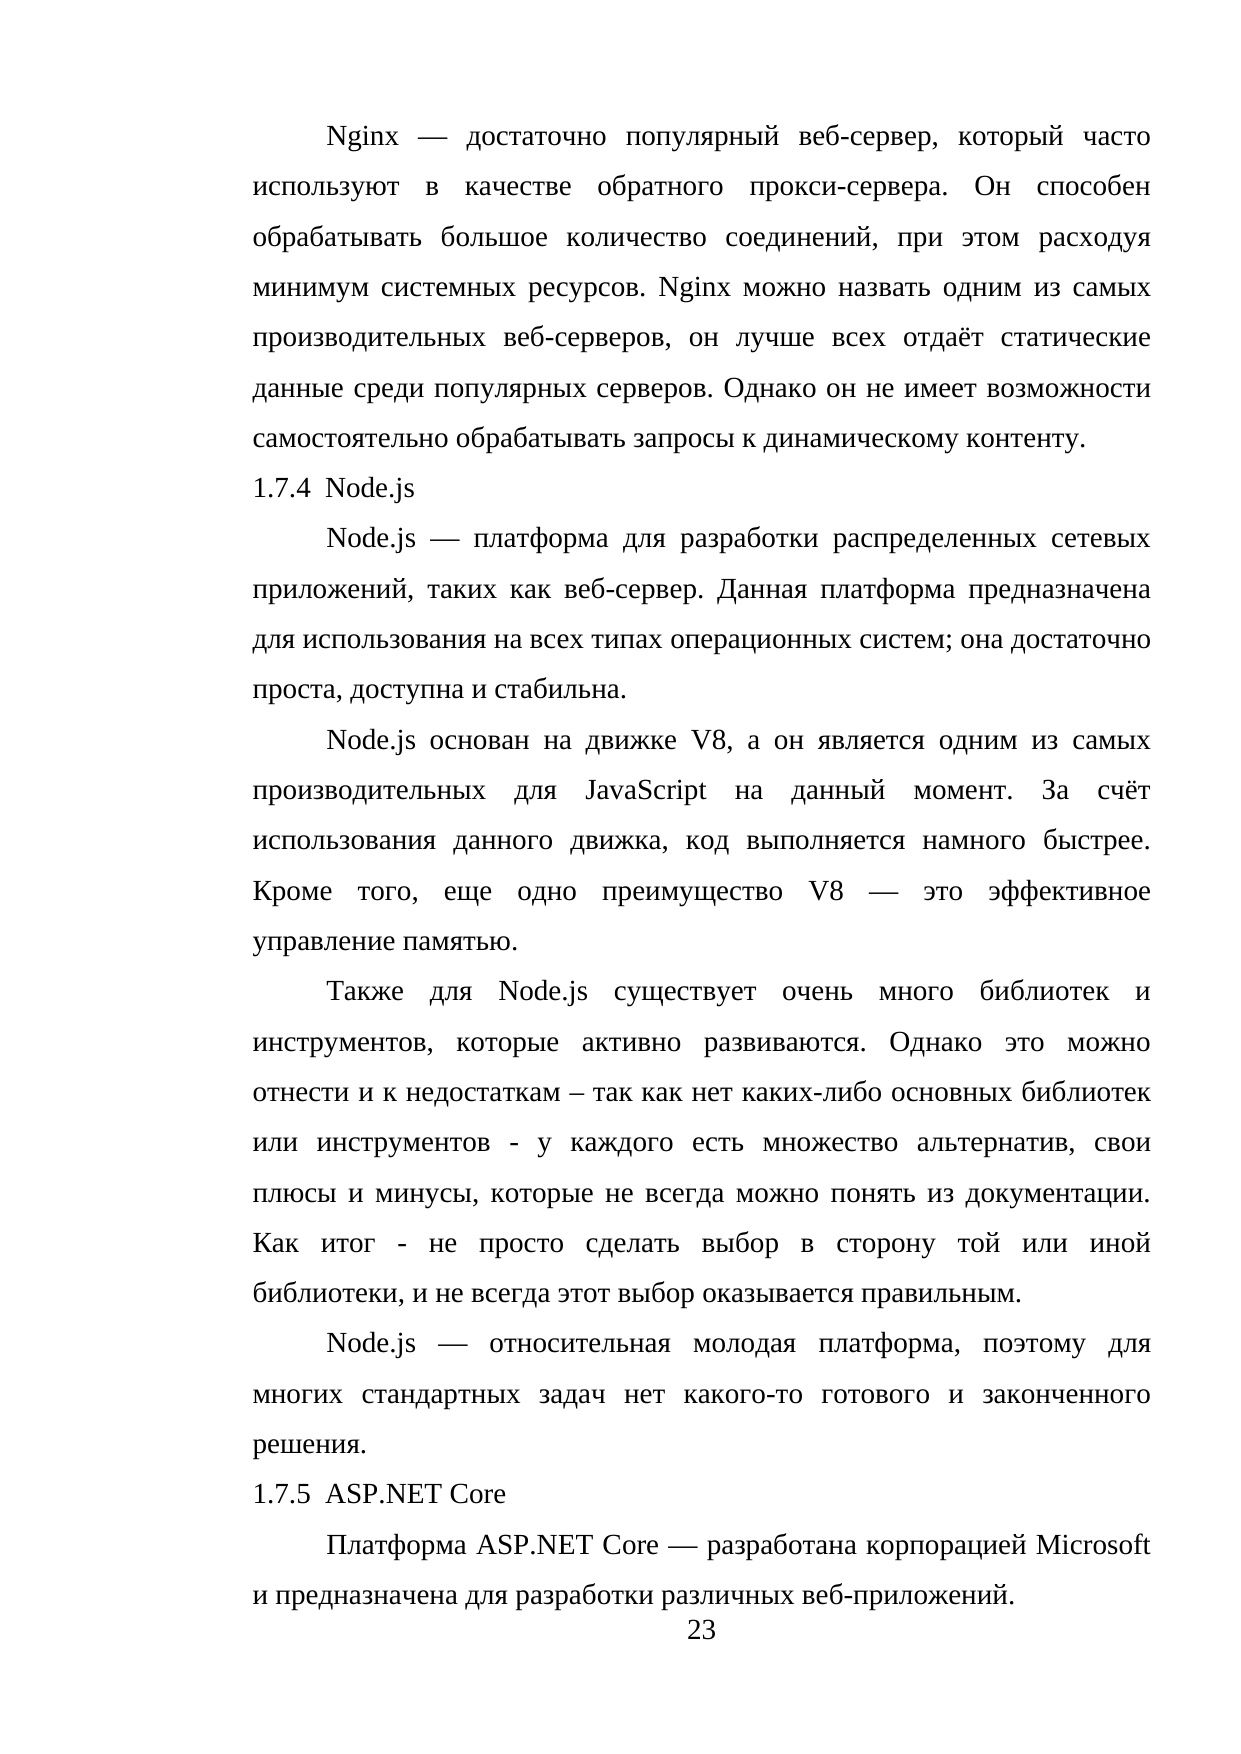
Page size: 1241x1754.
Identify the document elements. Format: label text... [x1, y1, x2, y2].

text Также для Node.js существует очень много библиотек и инструментов, которые активно развиваются. Однако это можно отнести и к недостаткам – так как нет каких-либо основных библиотек или инструментов - у каждого есть множество альтернатив, свои плюсы и минусы, которые не всегда можно понять из документации. Как итог - не просто сделать выбор в сторону той или иной библиотеки, и не всегда этот выбор оказывается правильным. [252, 973, 1152, 1309]
text Node.js [177, 470, 1152, 504]
text Node.js — относительная молодая платформа, поэтому для многих стандартных задач нет какого-то готового и законченного решения. [252, 1326, 1152, 1460]
text Nginx — достаточно популярный веб-сервер, который часто используют в качестве обратного прокси-сервера. Он способен обрабатывать большое количество соединений, при этом расходуя минимум системных ресурсов. Nginx можно назвать одним из самых производительных веб-серверов, он лучше всех отдаёт статические данные среди популярных серверов. Однако он не имеет возможности самостоятельно обрабатывать запросы к динамическому контенту. [252, 118, 1152, 453]
text Платформа ASP.NET Core — разработана корпорацией Microsoft и предназначена для разработки различных веб-приложений. [252, 1527, 1152, 1611]
text Node.js — платформа для разработки распределенных сетевых приложений, таких как веб-сервер. Данная платформа предназначена для использования на всех типах операционных систем; она достаточно проста, доступна и стабильна. [252, 521, 1152, 705]
text Node.js основан на движке V8, а он является одним из самых производительных для JavaScript на данный момент. За счёт использования данного движка, код выполняется намного быстрее. Кроме того, еще одно преимущество V8 — это эффективное управление памятью. [252, 722, 1152, 957]
text ASP.NET Core [177, 1477, 1152, 1510]
